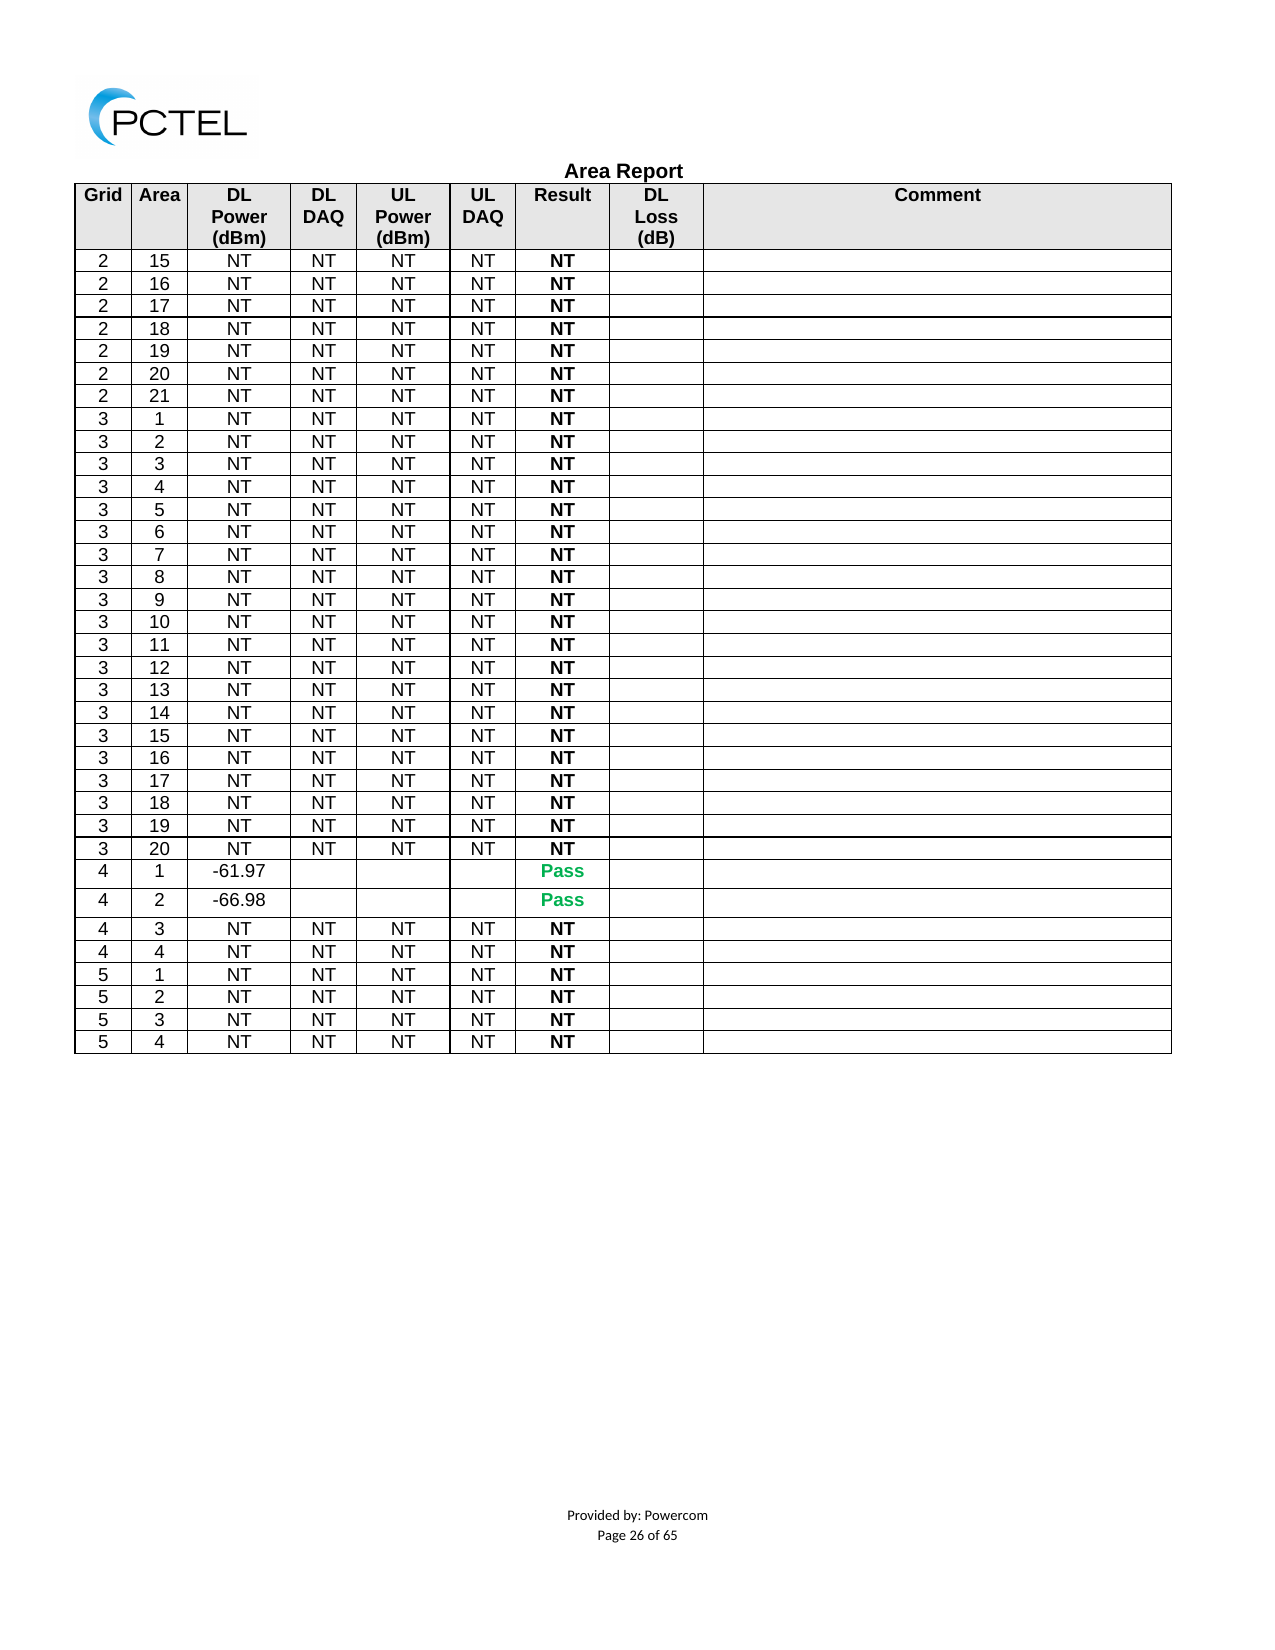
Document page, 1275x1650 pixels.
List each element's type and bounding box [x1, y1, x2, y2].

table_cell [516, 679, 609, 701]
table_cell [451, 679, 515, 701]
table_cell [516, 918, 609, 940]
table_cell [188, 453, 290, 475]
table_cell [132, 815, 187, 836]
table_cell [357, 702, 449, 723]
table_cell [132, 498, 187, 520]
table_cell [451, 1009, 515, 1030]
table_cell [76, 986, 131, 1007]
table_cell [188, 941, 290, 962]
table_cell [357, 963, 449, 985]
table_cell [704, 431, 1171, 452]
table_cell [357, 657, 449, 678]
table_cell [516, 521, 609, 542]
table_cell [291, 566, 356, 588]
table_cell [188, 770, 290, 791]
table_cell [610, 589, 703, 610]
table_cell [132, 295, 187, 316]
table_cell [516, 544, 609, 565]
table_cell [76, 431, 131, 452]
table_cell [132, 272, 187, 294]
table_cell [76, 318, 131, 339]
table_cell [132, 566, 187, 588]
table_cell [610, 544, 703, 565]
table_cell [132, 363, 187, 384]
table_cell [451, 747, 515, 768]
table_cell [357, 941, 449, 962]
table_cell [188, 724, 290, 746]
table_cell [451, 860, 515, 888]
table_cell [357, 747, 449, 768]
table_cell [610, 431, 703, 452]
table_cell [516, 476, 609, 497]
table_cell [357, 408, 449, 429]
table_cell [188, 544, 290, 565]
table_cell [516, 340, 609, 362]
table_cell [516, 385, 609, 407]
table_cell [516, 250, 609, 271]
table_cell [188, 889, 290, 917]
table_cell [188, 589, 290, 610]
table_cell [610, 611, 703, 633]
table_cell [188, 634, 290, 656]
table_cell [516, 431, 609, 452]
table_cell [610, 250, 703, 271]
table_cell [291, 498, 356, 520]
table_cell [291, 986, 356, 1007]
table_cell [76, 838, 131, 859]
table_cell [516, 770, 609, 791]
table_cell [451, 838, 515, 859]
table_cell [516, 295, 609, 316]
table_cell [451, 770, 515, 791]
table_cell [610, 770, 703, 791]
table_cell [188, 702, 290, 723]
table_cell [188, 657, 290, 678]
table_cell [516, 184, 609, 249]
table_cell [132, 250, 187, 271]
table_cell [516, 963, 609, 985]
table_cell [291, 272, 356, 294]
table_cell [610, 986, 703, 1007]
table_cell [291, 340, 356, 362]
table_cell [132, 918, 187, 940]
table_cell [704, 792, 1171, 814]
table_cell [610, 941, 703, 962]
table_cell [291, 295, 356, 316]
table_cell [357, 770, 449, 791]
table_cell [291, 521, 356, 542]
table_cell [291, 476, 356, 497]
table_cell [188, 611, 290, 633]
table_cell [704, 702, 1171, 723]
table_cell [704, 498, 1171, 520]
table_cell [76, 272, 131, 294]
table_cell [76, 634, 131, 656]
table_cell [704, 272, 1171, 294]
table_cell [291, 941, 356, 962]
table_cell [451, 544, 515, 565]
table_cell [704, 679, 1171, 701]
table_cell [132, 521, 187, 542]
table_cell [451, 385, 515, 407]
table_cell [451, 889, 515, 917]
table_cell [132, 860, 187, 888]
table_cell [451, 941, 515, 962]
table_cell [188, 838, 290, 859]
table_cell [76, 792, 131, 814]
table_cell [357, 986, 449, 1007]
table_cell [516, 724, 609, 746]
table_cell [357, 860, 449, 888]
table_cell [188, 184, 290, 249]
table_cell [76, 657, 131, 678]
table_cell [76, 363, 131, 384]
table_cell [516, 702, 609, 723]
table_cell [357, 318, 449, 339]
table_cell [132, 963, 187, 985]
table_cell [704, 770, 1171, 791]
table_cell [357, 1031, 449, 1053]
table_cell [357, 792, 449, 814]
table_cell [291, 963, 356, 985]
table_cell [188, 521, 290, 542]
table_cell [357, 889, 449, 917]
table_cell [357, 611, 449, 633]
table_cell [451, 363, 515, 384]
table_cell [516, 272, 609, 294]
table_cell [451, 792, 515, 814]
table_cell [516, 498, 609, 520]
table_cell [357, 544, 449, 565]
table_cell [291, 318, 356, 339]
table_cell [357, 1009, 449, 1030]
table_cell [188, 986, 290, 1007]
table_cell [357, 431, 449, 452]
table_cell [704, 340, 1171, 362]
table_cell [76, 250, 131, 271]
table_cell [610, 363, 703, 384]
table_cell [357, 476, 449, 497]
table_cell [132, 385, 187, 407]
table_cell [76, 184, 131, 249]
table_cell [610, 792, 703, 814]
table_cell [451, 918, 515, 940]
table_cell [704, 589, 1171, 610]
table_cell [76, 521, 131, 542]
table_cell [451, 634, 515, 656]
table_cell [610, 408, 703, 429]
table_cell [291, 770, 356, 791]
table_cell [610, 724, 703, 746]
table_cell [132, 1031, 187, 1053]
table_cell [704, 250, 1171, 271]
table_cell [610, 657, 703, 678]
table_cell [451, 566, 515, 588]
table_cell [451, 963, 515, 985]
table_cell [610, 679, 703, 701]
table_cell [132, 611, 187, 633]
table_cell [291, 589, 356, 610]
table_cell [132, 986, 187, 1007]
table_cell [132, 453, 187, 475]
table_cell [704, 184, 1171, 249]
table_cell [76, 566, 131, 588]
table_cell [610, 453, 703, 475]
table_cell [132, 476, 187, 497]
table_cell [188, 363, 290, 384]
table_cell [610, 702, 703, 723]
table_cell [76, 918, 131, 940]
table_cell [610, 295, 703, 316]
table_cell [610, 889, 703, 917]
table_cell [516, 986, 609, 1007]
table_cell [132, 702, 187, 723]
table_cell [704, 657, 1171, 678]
picture [75, 75, 260, 159]
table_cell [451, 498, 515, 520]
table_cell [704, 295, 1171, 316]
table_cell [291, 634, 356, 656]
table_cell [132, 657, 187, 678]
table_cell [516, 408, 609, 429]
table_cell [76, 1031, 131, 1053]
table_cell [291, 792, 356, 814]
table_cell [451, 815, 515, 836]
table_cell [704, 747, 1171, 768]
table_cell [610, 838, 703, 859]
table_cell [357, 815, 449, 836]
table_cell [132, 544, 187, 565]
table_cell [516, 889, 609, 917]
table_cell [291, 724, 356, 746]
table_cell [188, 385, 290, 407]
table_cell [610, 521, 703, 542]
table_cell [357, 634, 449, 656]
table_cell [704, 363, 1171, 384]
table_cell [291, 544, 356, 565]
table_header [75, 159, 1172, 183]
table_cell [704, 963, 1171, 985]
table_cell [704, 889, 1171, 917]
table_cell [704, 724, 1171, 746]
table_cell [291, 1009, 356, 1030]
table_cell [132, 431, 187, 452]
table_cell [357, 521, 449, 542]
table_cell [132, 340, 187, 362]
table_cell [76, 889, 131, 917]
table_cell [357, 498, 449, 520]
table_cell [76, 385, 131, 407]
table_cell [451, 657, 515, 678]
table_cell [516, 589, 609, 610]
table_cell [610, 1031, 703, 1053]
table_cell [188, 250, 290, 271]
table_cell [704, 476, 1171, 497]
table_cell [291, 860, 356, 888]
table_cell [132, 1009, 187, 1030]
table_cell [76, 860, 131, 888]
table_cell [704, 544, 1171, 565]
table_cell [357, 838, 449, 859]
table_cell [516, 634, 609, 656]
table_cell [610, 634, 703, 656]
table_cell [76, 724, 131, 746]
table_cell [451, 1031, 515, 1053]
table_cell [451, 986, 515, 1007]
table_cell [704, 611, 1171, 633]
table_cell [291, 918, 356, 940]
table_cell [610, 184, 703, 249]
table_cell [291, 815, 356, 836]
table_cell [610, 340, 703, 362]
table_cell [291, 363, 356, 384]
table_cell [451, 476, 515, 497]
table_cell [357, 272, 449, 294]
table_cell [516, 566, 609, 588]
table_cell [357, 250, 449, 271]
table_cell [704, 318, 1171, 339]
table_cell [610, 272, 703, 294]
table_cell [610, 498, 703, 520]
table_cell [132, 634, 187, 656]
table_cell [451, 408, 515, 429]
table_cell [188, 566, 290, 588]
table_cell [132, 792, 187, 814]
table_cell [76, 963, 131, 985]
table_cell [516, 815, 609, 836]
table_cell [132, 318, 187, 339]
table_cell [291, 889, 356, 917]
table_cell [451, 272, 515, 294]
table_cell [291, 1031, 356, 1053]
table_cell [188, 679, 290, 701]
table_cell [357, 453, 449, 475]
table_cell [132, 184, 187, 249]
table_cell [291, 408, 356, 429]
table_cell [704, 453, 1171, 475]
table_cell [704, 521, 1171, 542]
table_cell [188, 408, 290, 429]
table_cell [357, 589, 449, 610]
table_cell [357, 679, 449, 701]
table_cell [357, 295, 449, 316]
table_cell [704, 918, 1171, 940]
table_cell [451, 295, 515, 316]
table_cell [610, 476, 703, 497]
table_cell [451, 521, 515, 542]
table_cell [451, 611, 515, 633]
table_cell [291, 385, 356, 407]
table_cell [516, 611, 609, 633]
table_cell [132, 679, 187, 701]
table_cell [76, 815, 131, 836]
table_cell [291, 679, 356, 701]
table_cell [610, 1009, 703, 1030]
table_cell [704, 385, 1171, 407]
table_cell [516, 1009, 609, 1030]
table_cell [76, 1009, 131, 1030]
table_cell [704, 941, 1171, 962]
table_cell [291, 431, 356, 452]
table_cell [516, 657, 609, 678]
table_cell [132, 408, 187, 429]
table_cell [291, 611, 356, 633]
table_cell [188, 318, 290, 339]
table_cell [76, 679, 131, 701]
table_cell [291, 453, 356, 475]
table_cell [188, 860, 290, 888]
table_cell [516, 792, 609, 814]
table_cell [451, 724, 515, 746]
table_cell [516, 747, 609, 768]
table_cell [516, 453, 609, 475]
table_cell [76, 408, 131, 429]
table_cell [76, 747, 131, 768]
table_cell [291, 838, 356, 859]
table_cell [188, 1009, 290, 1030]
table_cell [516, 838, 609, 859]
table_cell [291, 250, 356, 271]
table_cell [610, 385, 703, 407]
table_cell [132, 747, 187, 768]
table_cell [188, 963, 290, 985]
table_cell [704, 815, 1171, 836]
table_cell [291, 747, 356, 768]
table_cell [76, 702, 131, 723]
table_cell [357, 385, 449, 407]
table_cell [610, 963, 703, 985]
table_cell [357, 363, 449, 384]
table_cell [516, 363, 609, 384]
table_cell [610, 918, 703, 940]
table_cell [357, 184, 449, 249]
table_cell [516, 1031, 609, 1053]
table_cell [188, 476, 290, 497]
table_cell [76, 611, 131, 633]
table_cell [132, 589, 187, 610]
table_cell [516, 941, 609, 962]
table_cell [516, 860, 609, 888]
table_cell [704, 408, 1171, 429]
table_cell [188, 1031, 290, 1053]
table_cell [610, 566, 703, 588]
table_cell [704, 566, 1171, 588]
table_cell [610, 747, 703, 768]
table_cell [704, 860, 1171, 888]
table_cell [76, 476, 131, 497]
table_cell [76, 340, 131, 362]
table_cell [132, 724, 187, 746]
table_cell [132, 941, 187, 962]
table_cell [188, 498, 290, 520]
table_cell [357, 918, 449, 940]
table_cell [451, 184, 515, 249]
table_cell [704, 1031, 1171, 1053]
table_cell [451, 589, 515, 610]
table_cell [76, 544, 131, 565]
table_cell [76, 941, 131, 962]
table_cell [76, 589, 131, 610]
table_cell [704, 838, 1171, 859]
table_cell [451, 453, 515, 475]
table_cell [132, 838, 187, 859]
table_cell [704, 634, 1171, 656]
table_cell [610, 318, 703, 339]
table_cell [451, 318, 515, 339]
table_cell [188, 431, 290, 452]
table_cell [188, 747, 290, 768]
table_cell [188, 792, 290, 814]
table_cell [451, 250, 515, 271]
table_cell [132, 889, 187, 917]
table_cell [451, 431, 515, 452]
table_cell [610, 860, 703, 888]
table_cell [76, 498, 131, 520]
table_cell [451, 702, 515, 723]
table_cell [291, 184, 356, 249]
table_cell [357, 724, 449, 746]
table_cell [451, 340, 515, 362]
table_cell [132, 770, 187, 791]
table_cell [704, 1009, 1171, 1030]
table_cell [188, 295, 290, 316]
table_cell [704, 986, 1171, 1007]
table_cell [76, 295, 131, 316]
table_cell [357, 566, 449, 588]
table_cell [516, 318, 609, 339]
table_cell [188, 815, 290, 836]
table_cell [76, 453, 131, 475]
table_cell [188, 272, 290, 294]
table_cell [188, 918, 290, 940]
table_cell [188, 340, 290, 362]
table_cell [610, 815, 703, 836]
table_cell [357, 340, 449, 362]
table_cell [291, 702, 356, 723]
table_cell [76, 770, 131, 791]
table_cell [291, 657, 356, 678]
